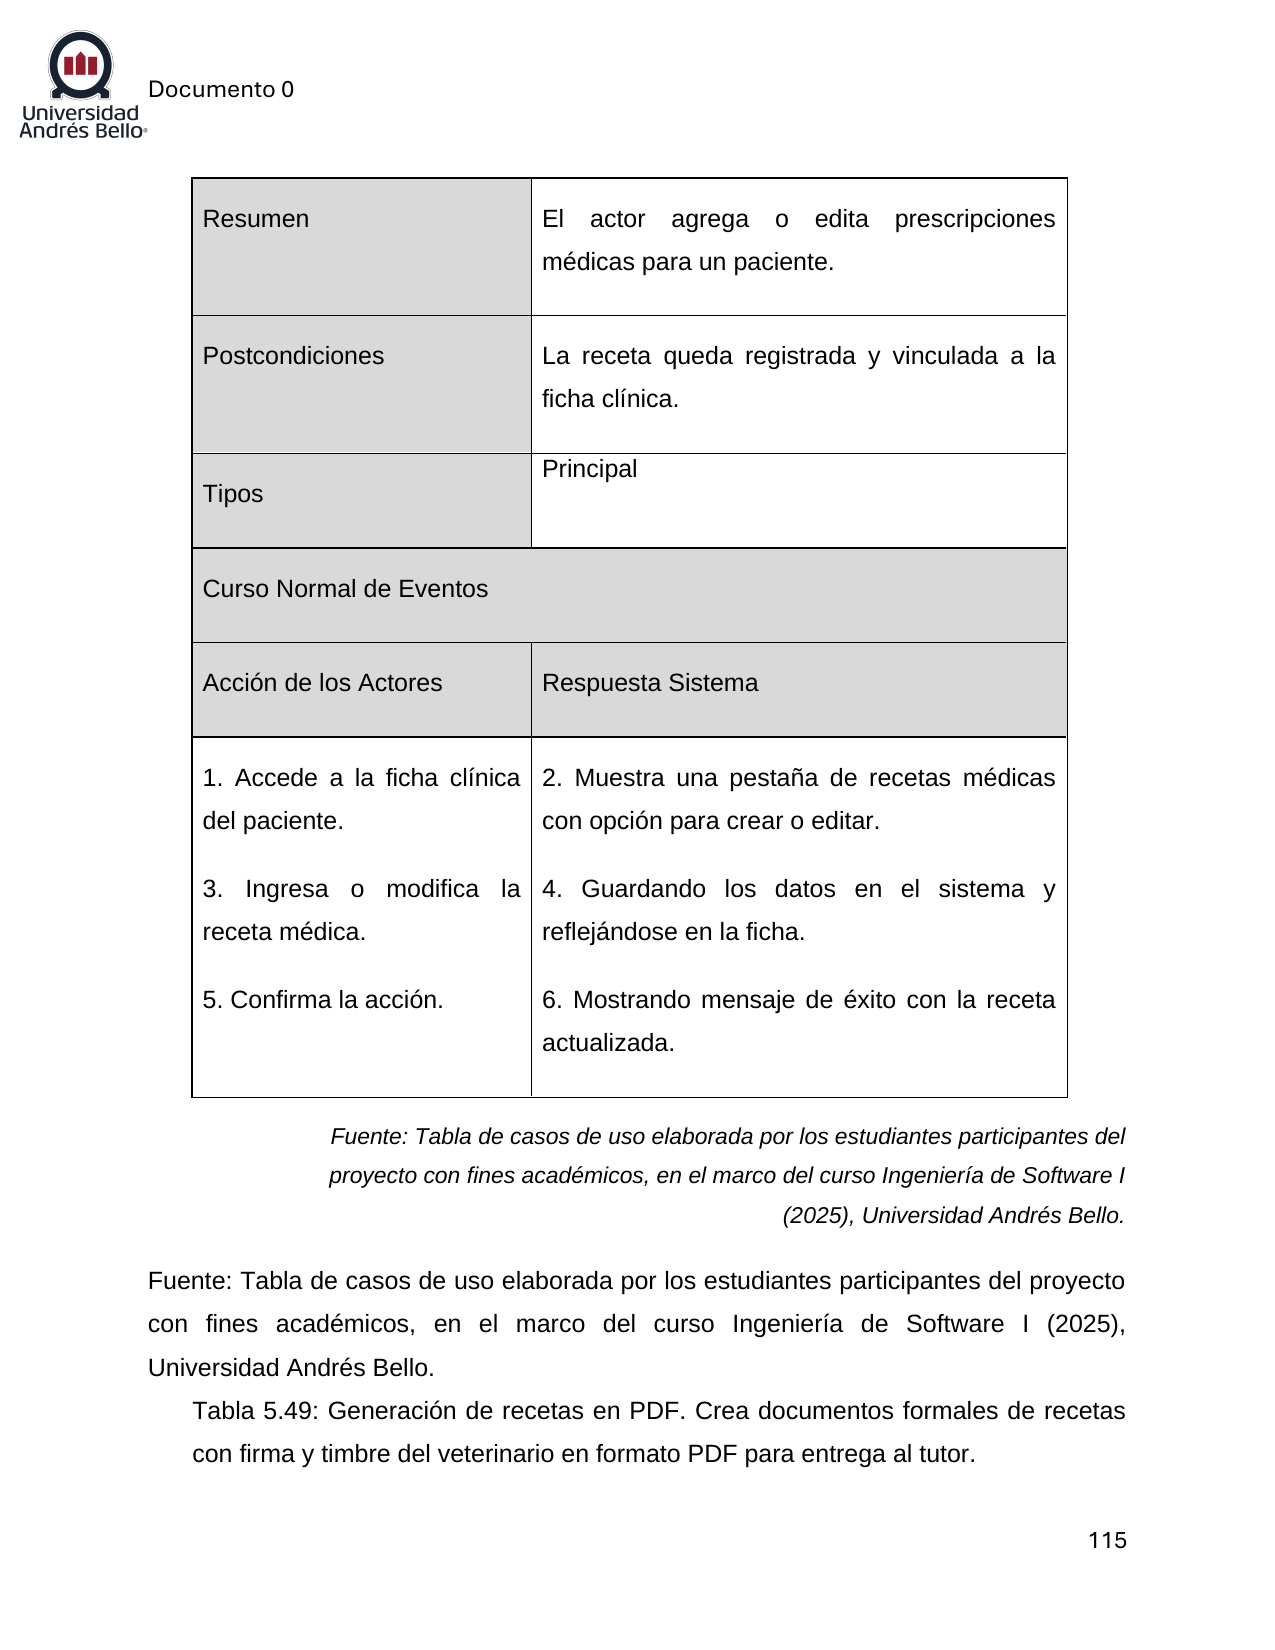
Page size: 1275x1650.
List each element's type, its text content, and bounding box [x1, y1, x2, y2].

table_cell Principal [532, 453, 1067, 547]
text Tabla 5.49: Generación de recetas en PDF. Crea documentos formales de recetas con firma y timbre del veterinario en formato PDF para entrega al tutor. [192, 1396, 1127, 1468]
table_cell Postcondiciones [193, 316, 531, 452]
table_cell La receta queda registrada y vinculada a la ficha clínica. [532, 315, 1067, 452]
table_cell Curso Normal de Eventos [193, 547, 1067, 642]
table_cell Tipos [193, 454, 531, 547]
table_cell Acción de los Actores [193, 643, 531, 736]
text Fuente: Tabla de casos de uso elaborada por los estudiantes participantes del proyecto con fines académicos, en el marco del curso Ingeniería de Software I (2025), Universidad Andrés Bello. [148, 1266, 1127, 1381]
table_cell 1. Accede a la ficha clínica del paciente. 3. Ingresa o modifica la receta médica. 5. Confirma la acción. [193, 738, 531, 1096]
picture [19, 30, 148, 138]
table_cell El actor agrega o edita prescripciones médicas para un paciente. [532, 179, 1067, 315]
text Fuente: Tabla de casos de uso elaborada por los estudiantes participantes del proyecto con fines académicos, en el marco del curso Ingeniería de Software I (2025), Universidad Andrés Bello. [298, 1123, 1127, 1228]
table_cell Respuesta Sistema [532, 642, 1067, 736]
table_cell 2. Muestra una pestaña de recetas médicas con opción para crear o editar. 4. Guardando los datos en el sistema y reflejándose en la ficha. 6. Mostrando mensaje de éxito con la receta actualizada. [532, 736, 1067, 1096]
table_cell Resumen [193, 179, 531, 315]
